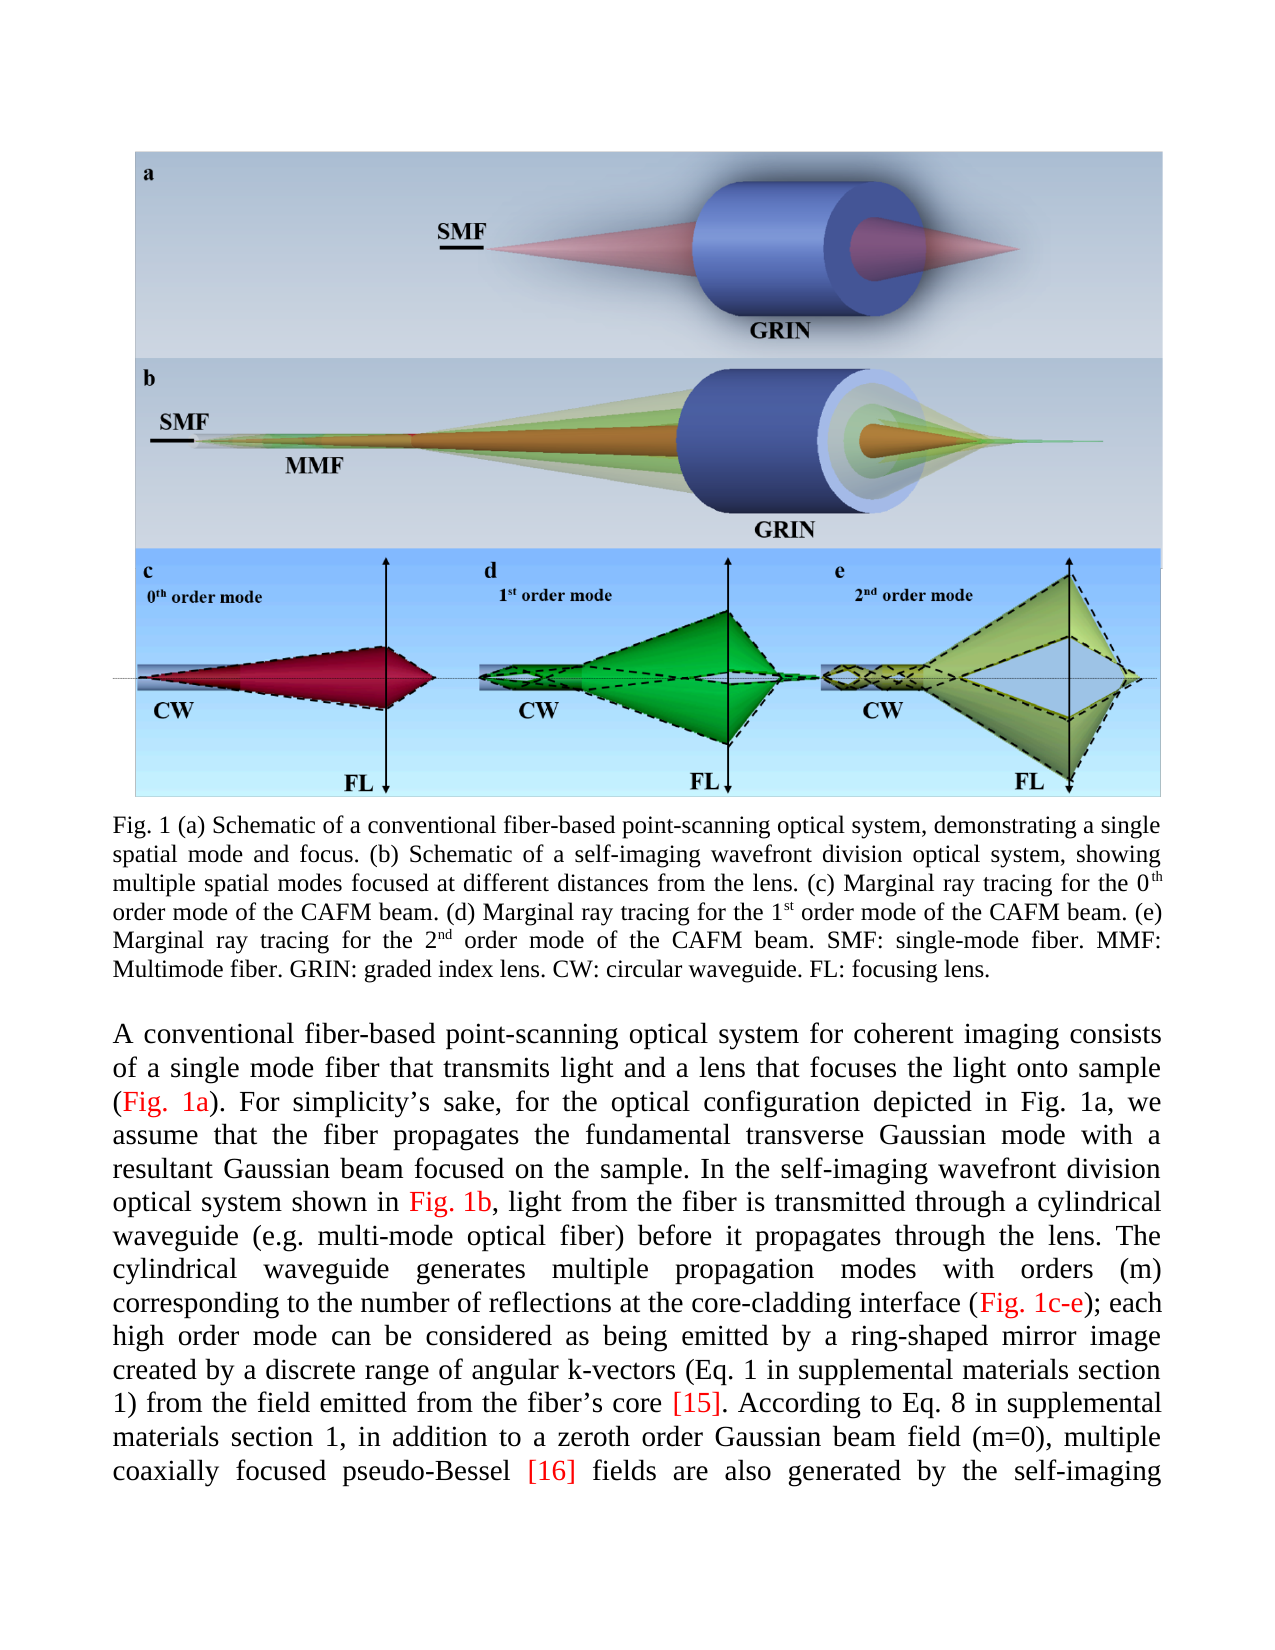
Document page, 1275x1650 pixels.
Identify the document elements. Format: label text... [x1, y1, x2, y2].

picture [112, 150, 1163, 811]
text Fig. 1 (a) Schematic of a conventional fiber-based point-scanning optical system, demonstrating a single spatial mode and focus. (b) Schematic of a self-imaging wavefront division optical system, showing multiple spatial modes focused at different distances from the lens. (c) Marginal ray tracing for the 0th order mode of the CAFM beam. (d) Marginal ray tracing for the 1st order mode of the CAFM beam. (e) Marginal ray tracing for the 2nd order mode of the CAFM beam. SMF: single-mode fiber. MMF: Multimode fiber. GRIN: graded index lens. CW: circular waveguide. FL: focusing lens. [112, 811, 1162, 983]
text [112, 1017, 1162, 1486]
